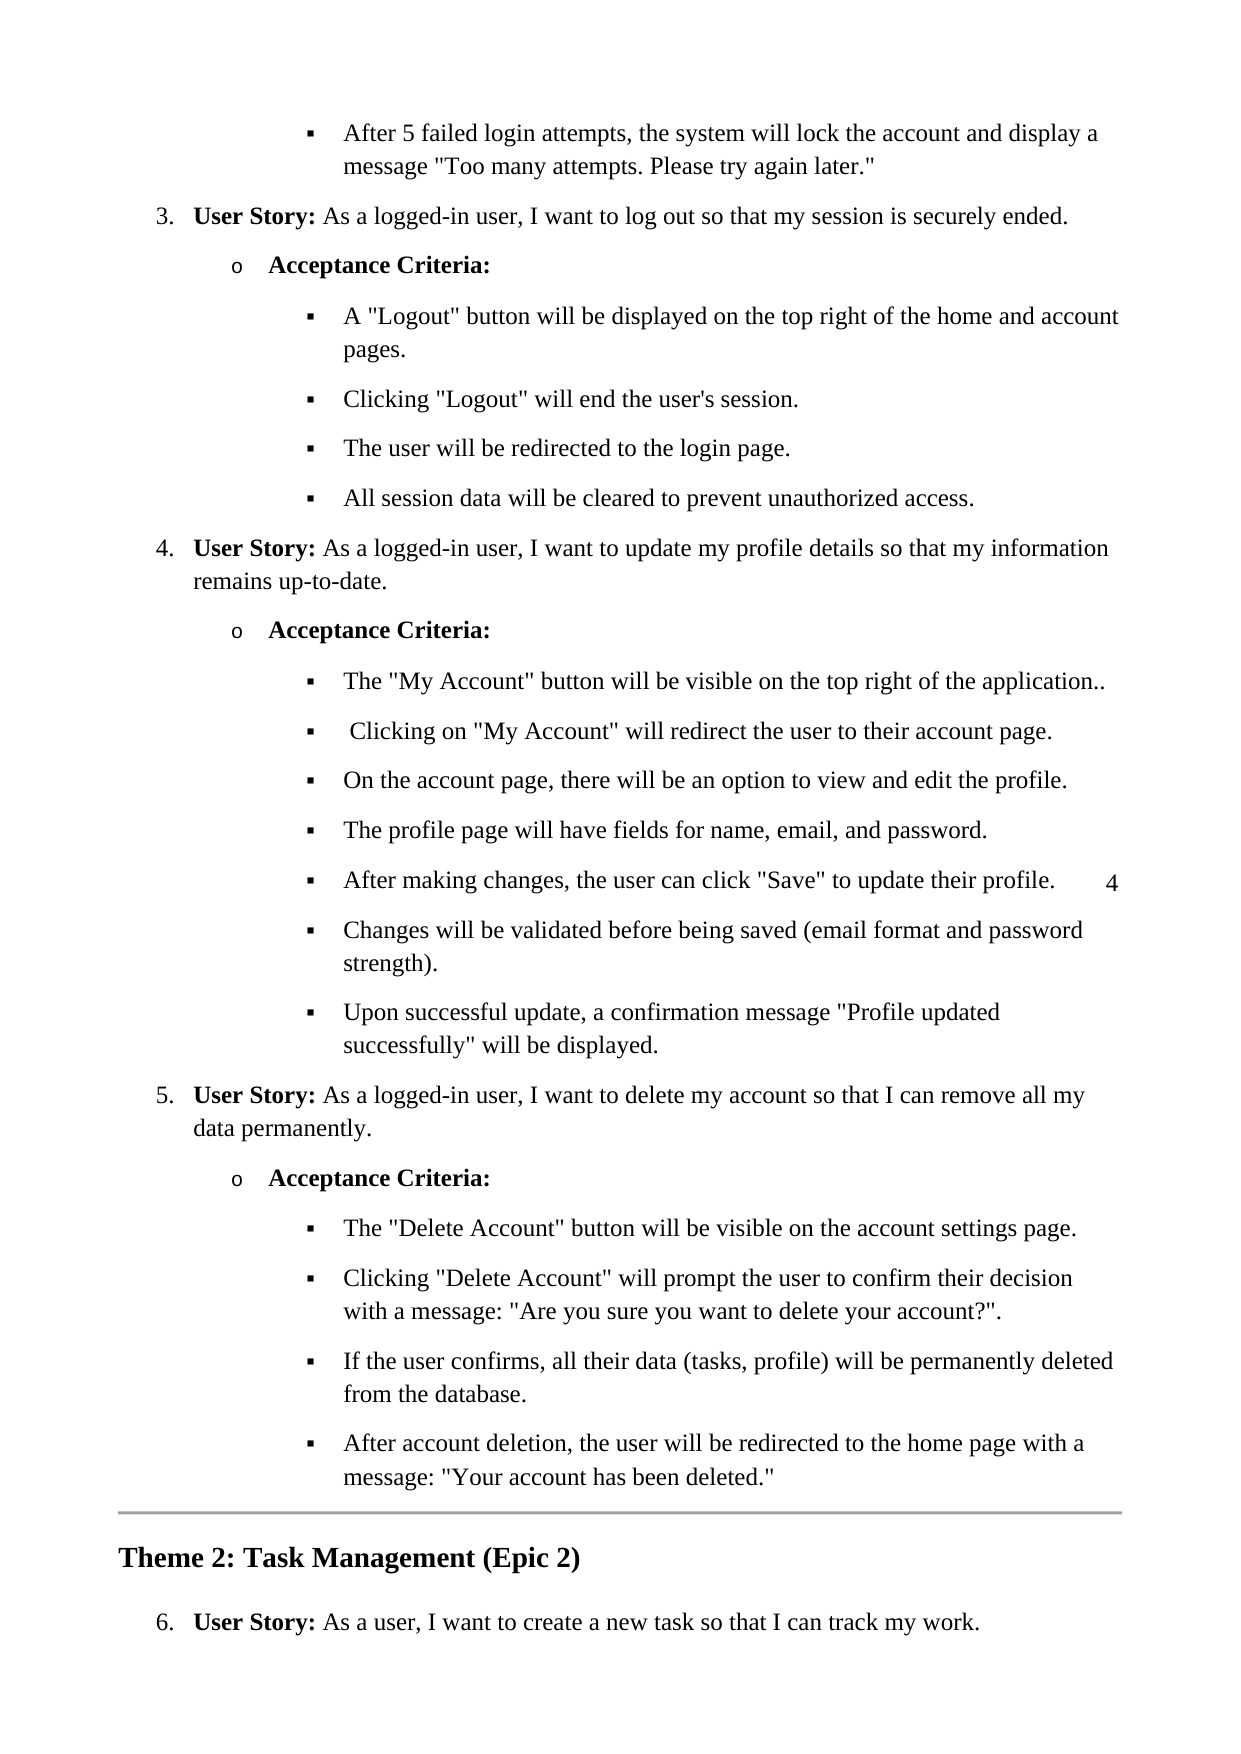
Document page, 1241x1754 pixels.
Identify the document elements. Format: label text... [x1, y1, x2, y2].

list User Story: As a logged-in user, I want to log out so that my session is securely ended. [156, 201, 1122, 229]
list Acceptance Criteria: [231, 616, 1122, 645]
list All session data will be cleared to prevent unauthorized access. [306, 483, 1122, 512]
list On the account page, there will be an option to view and edit the profile. [306, 766, 1122, 794]
list Clicking "Logout" will end the user's session. [306, 384, 1122, 413]
list After making changes, the user can click "Save" to update their profile. [306, 865, 1090, 894]
list After 5 failed login attempts, the system will lock the account and display a message "Too many attempts. Please try again later." [306, 118, 1122, 180]
list Acceptance Criteria: [231, 1163, 1122, 1192]
list Upon successful update, a confirmation message "Profile updated successfully" will be displayed. [306, 997, 1122, 1059]
list Clicking on "My Account" will redirect the user to their account page. [306, 716, 1122, 745]
list The profile page will have fields for name, email, and password. [306, 815, 1122, 844]
list The "Delete Account" button will be visible on the account settings page. [306, 1213, 1122, 1242]
list If the user confirms, all their data (tasks, profile) will be permanently deleted from the database. [306, 1346, 1122, 1408]
list A "Logout" button will be displayed on the top right of the home and account pages. [306, 301, 1122, 363]
list Changes will be validated before being saved (email format and password strength). [306, 915, 1122, 976]
list User Story: As a logged-in user, I want to delete my account so that I can remove all my data permanently. [156, 1080, 1122, 1142]
list User Story: As a logged-in user, I want to update my profile details so that my information remains up-to-date. [156, 533, 1122, 595]
list The "My Account" button will be visible on the top right of the application.. [306, 666, 1122, 695]
list User Story: As a user, I want to create a new task so that I can track my work. [156, 1607, 1122, 1636]
list The user will be redirected to the login page. [306, 433, 1122, 462]
list After account deletion, the user will be redirected to the home page with a message: "Your account has been deleted." [306, 1428, 1122, 1490]
list Acceptance Criteria: [231, 251, 1122, 280]
text Theme 2: Task Management (Epic 2) [118, 1540, 1122, 1573]
list Clicking "Delete Account" will prompt the user to confirm their decision with a message: "Are you sure you want to delete your account?". [306, 1263, 1122, 1325]
